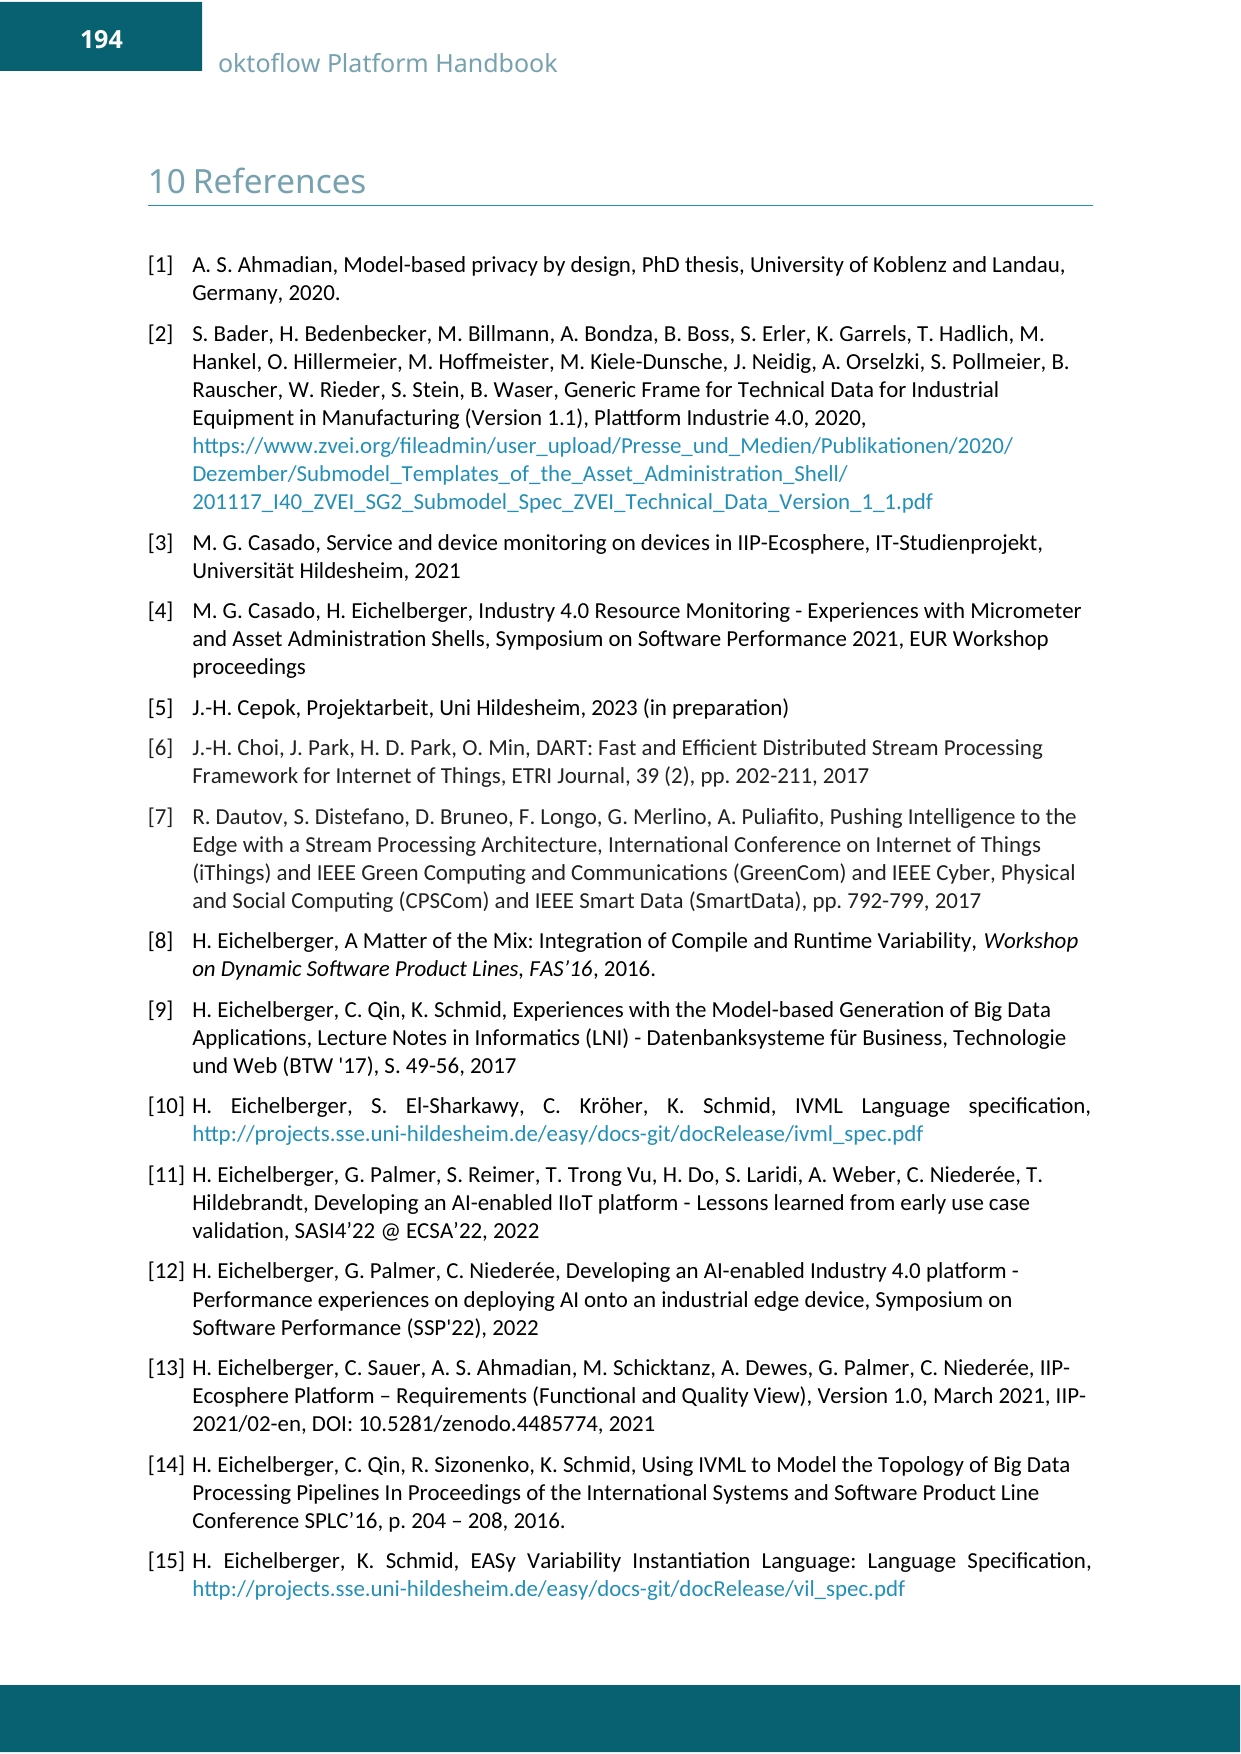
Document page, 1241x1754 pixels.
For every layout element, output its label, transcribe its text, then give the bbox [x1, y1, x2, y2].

text [14] H. Eichelberger, C. Qin, R. Sizonenko, K. Schmid, Using IVML to Model the Topology of Big Data Processing Pipelines In Proceedings of the International Systems and Software Product Line Conference SPLC’16, p. 204 – 208, 2016. [148, 1450, 1093, 1534]
text [5] J.-H. Cepok, Projektarbeit, Uni Hildesheim, 2023 (in preparation) [148, 693, 1093, 721]
text [12] H. Eichelberger, G. Palmer, C. Niederée, Developing an AI-enabled Industry 4.0 platform - Performance experiences on deploying AI onto an industrial edge device, Symposium on Software Performance (SSP'22), 2022 [148, 1257, 1093, 1341]
text [8] H. Eichelberger, A Matter of the Mix: Integration of Compile and Runtime Variability, Workshop on Dynamic Software Product Lines, FAS’16, 2016. [148, 926, 1093, 982]
text [13] H. Eichelberger, C. Sauer, A. S. Ahmadian, M. Schicktanz, A. Dewes, G. Palmer, C. Niederée, IIP-Ecosphere Platform – Requirements (Functional and Quality View), Version 1.0, March 2021, IIP-2021/02-en, DOI: 10.5281/zenodo.4485774, 2021 [148, 1353, 1093, 1437]
text [10] H. Eichelberger, S. El-Sharkawy, C. Kröher, K. Schmid, IVML Language specification, http://projects.sse.uni-hildesheim.de/easy/docs-git/docRelease/ivml_spec.pdf [148, 1092, 1093, 1148]
text [15] H. Eichelberger, K. Schmid, EASy Variability Instantiation Language: Language Specification, http://projects.sse.uni-hildesheim.de/easy/docs-git/docRelease/vil_spec.pdf [148, 1546, 1093, 1602]
text [11] H. Eichelberger, G. Palmer, S. Reimer, T. Trong Vu, H. Do, S. Laridi, A. Weber, C. Niederée, T. Hildebrandt, Developing an AI-enabled IIoT platform - Lessons learned from early use case validation, SASI4’22 @ ECSA’22, 2022 [148, 1160, 1093, 1244]
text [4] M. G. Casado, H. Eichelberger, Industry 4.0 Resource Monitoring - Experiences with Micrometer and Asset Administration Shells, Symposium on Software Performance 2021, EUR Workshop proceedings [148, 596, 1093, 680]
text [3] M. G. Casado, Service and device monitoring on devices in IIP-Ecosphere, IT-Studienprojekt, Universität Hildesheim, 2021 [148, 528, 1093, 584]
text [6] J.-H. Choi, J. Park, H. D. Park, O. Min, DART: Fast and Efficient Distributed Stream Processing Framework for Internet of Things, ETRI Journal, 39 (2), pp. 202-211, 2017 [148, 733, 1093, 789]
text [2] S. Bader, H. Bedenbecker, M. Billmann, A. Bondza, B. Boss, S. Erler, K. Garrels, T. Hadlich, M. Hankel, O. Hillermeier, M. Hoffmeister, M. Kiele-Dunsche, J. Neidig, A. Orselzki, S. Pollmeier, B. Rauscher, W. Rieder, S. Stein, B. Waser, Generic Frame for Technical Data for Industrial Equipment in Manufacturing (Version 1.1), Plattform Industrie 4.0, 2020, https://www.zvei.org/fileadmin/user_upload/Presse_und_Medien/Publikationen/2020/Dezember/Submodel_Templates_of_the_Asset_Administration_Shell/201117_I40_ZVEI_SG2_Submodel_Spec_ZVEI_Technical_Data_Version_1_1.pdf [148, 319, 1093, 515]
text [7] R. Dautov, S. Distefano, D. Bruneo, F. Longo, G. Merlino, A. Puliafito, Pushing Intelligence to the Edge with a Stream Processing Architecture, International Conference on Internet of Things (iThings) and IEEE Green Computing and Communications (GreenCom) and IEEE Cyber, Physical and Social Computing (CPSCom) and IEEE Smart Data (SmartData), pp. 792-799, 2017 [148, 802, 1093, 914]
subtitle References [148, 158, 1093, 205]
text [1] A. S. Ahmadian, Model-based privacy by design, PhD thesis, University of Koblenz and Landau, Germany, 2020. [148, 251, 1093, 307]
text [9] H. Eichelberger, C. Qin, K. Schmid, Experiences with the Model-based Generation of Big Data Applications, Lecture Notes in Informatics (LNI) - Datenbanksysteme für Business, Technologie und Web (BTW '17), S. 49-56, 2017 [148, 995, 1093, 1079]
